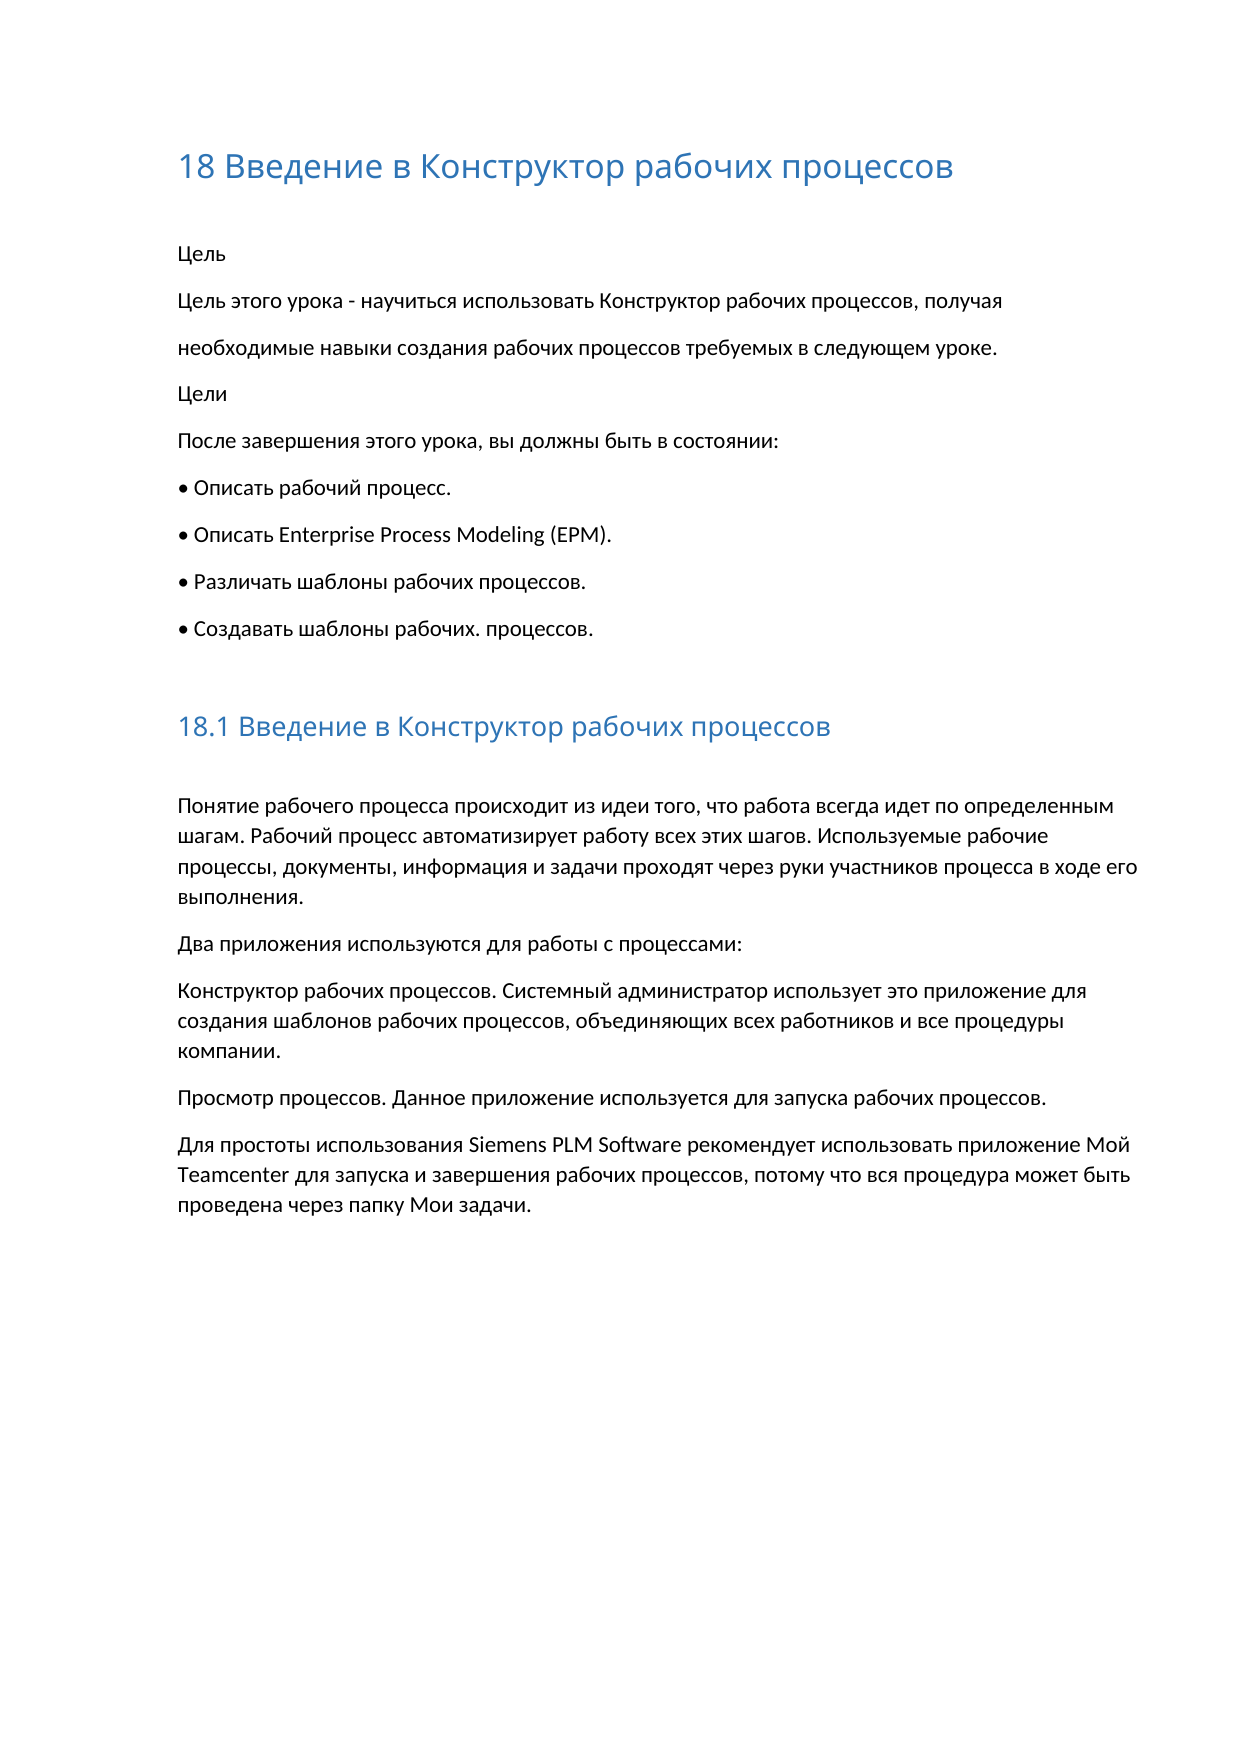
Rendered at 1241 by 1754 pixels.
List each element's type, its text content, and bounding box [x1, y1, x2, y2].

text После завершения этого урока, вы должны быть в состоянии: [177, 426, 1152, 454]
text Цель этого урока - научиться использовать Конструктор рабочих процессов, получая [177, 286, 1152, 314]
text • Создавать шаблоны рабочих. процессов. [177, 614, 1152, 642]
text Для простоты использования Siemens PLM Software рекомендует использовать приложение Мой Teamcenter для запуска и завершения рабочих процессов, потому что вся процедура может быть проведена через папку Мои задачи. 18.1.1 Рабочий процесс. Термины и определения [177, 1130, 1152, 1218]
subtitle 18.1 Введение в Конструктор рабочих процессов [177, 708, 1152, 744]
text • Описать рабочий процесс. [177, 473, 1152, 501]
text Конструктор рабочих процессов. Системный администратор использует это приложение для создания шаблонов рабочих процессов, объединяющих всех работников и все процедуры компании. [177, 976, 1152, 1064]
text Понятие рабочего процесса происходит из идеи того, что работа всегда идет по определенным шагам. Рабочий процесс автоматизирует работу всех этих шагов. Используемые рабочие процессы, документы, информация и задачи проходят через руки участников процесса в ходе его выполнения. [177, 791, 1152, 910]
text Цель [177, 239, 1152, 267]
text Цели [177, 379, 1152, 408]
text необходимые навыки создания рабочих процессов требуемых в следующем уроке. [177, 333, 1152, 361]
text Просмотр процессов. Данное приложение используется для запуска рабочих процессов. [177, 1083, 1152, 1111]
text • Описать Enterprise Process Modeling (EPM). [177, 520, 1152, 548]
text Два приложения используются для работы с процессами: [177, 929, 1152, 957]
subtitle 18 Введение в Конструктор рабочих процессов [177, 143, 1152, 188]
text • Различать шаблоны рабочих процессов. [177, 567, 1152, 595]
